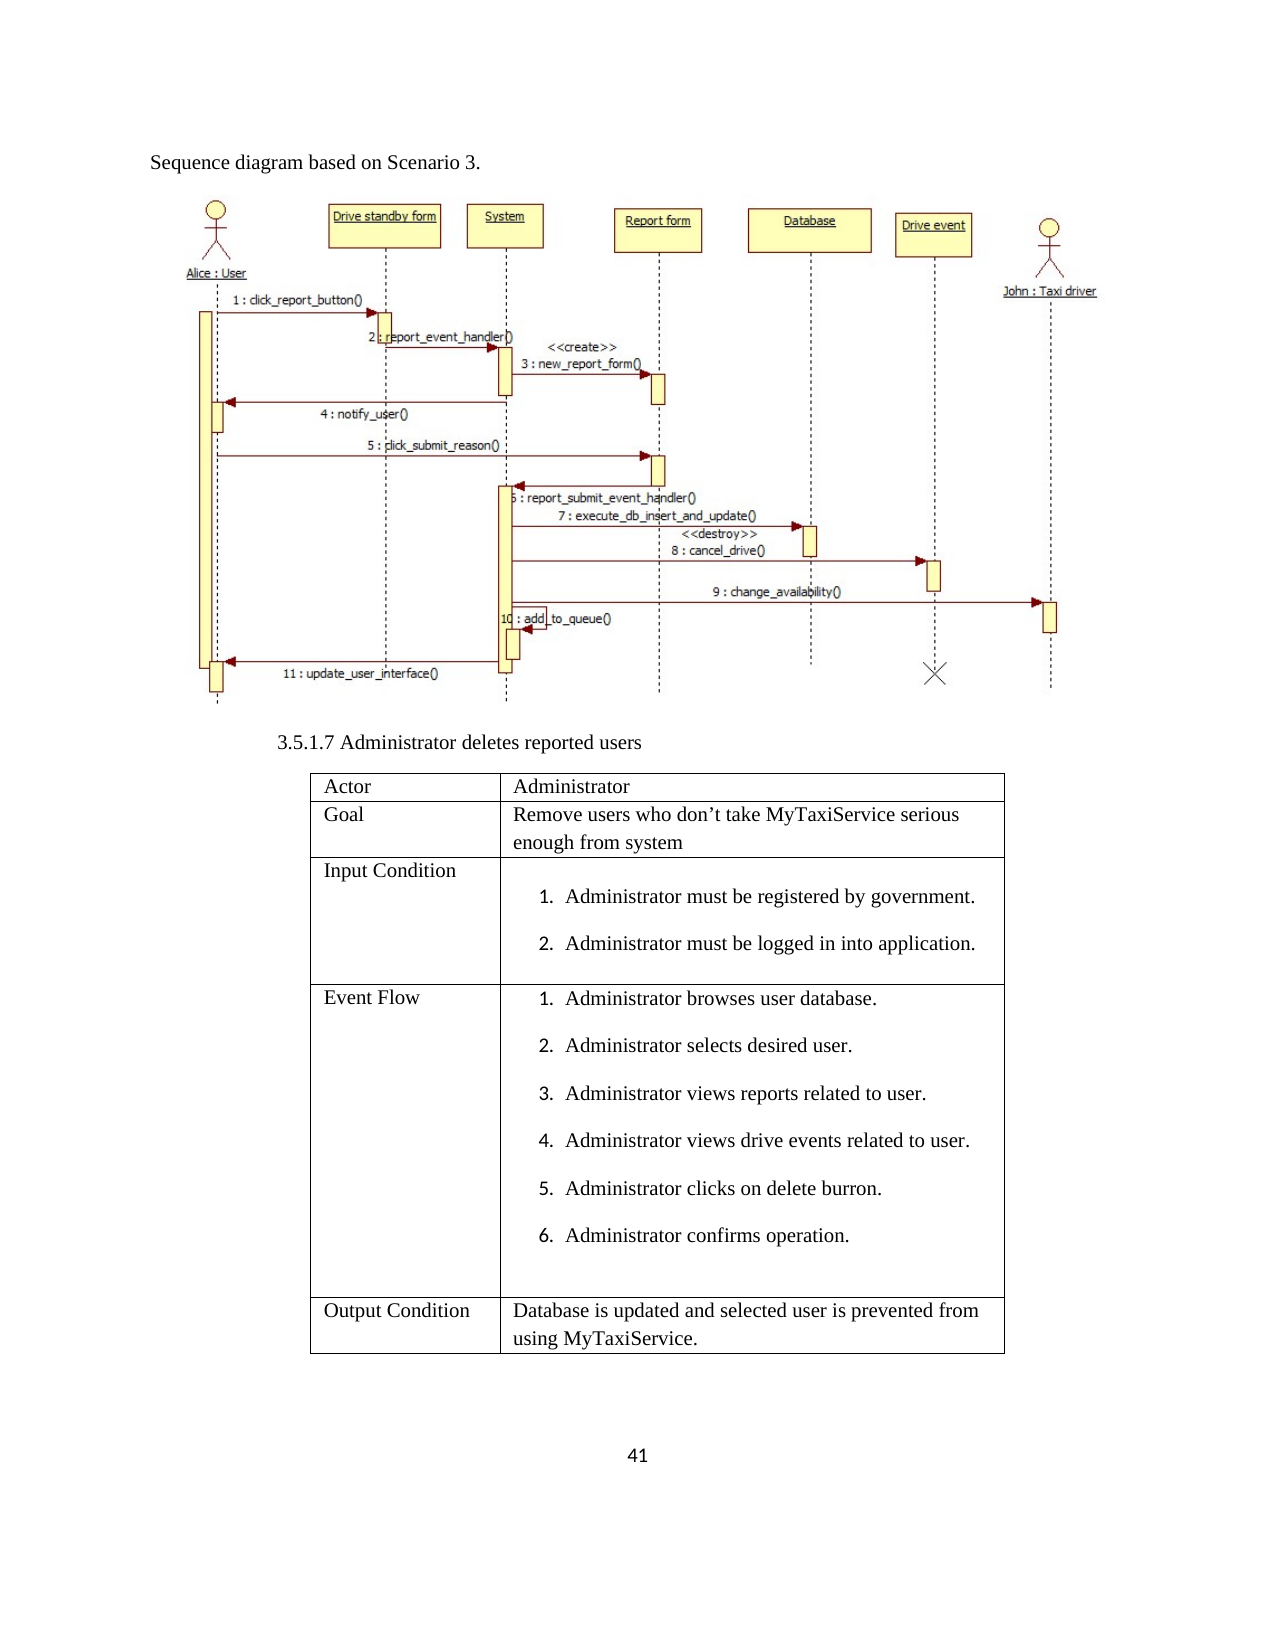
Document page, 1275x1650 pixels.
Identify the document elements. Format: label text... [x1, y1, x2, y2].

table_cell Administrator browses user database. Administrator selects desired user. Administrator views reports related to user. Administrator views drive events related to user. Administrator clicks on delete burron. Administrator confirms operation. [501, 985, 1004, 1297]
table_cell Event Flow [311, 985, 500, 1297]
table_header Actor [311, 774, 500, 801]
table_header Administrator [501, 774, 1004, 801]
table_cell Goal [311, 802, 500, 857]
table_cell Administrator must be registered by government. Administrator must be logged in into application. [501, 858, 1004, 984]
table_cell Input Condition [311, 858, 500, 984]
text 3.5.1.7 Administrator deletes reported users [277, 730, 995, 754]
table_cell Remove users who don’t take MyTaxiService serious enough from system [501, 802, 1004, 857]
picture [150, 177, 1124, 726]
text Sequence diagram based on Scenario 3. [150, 150, 984, 174]
table_cell Database is updated and selected user is prevented from using MyTaxiService. [501, 1298, 1004, 1353]
table_cell Output Condition [311, 1298, 500, 1353]
